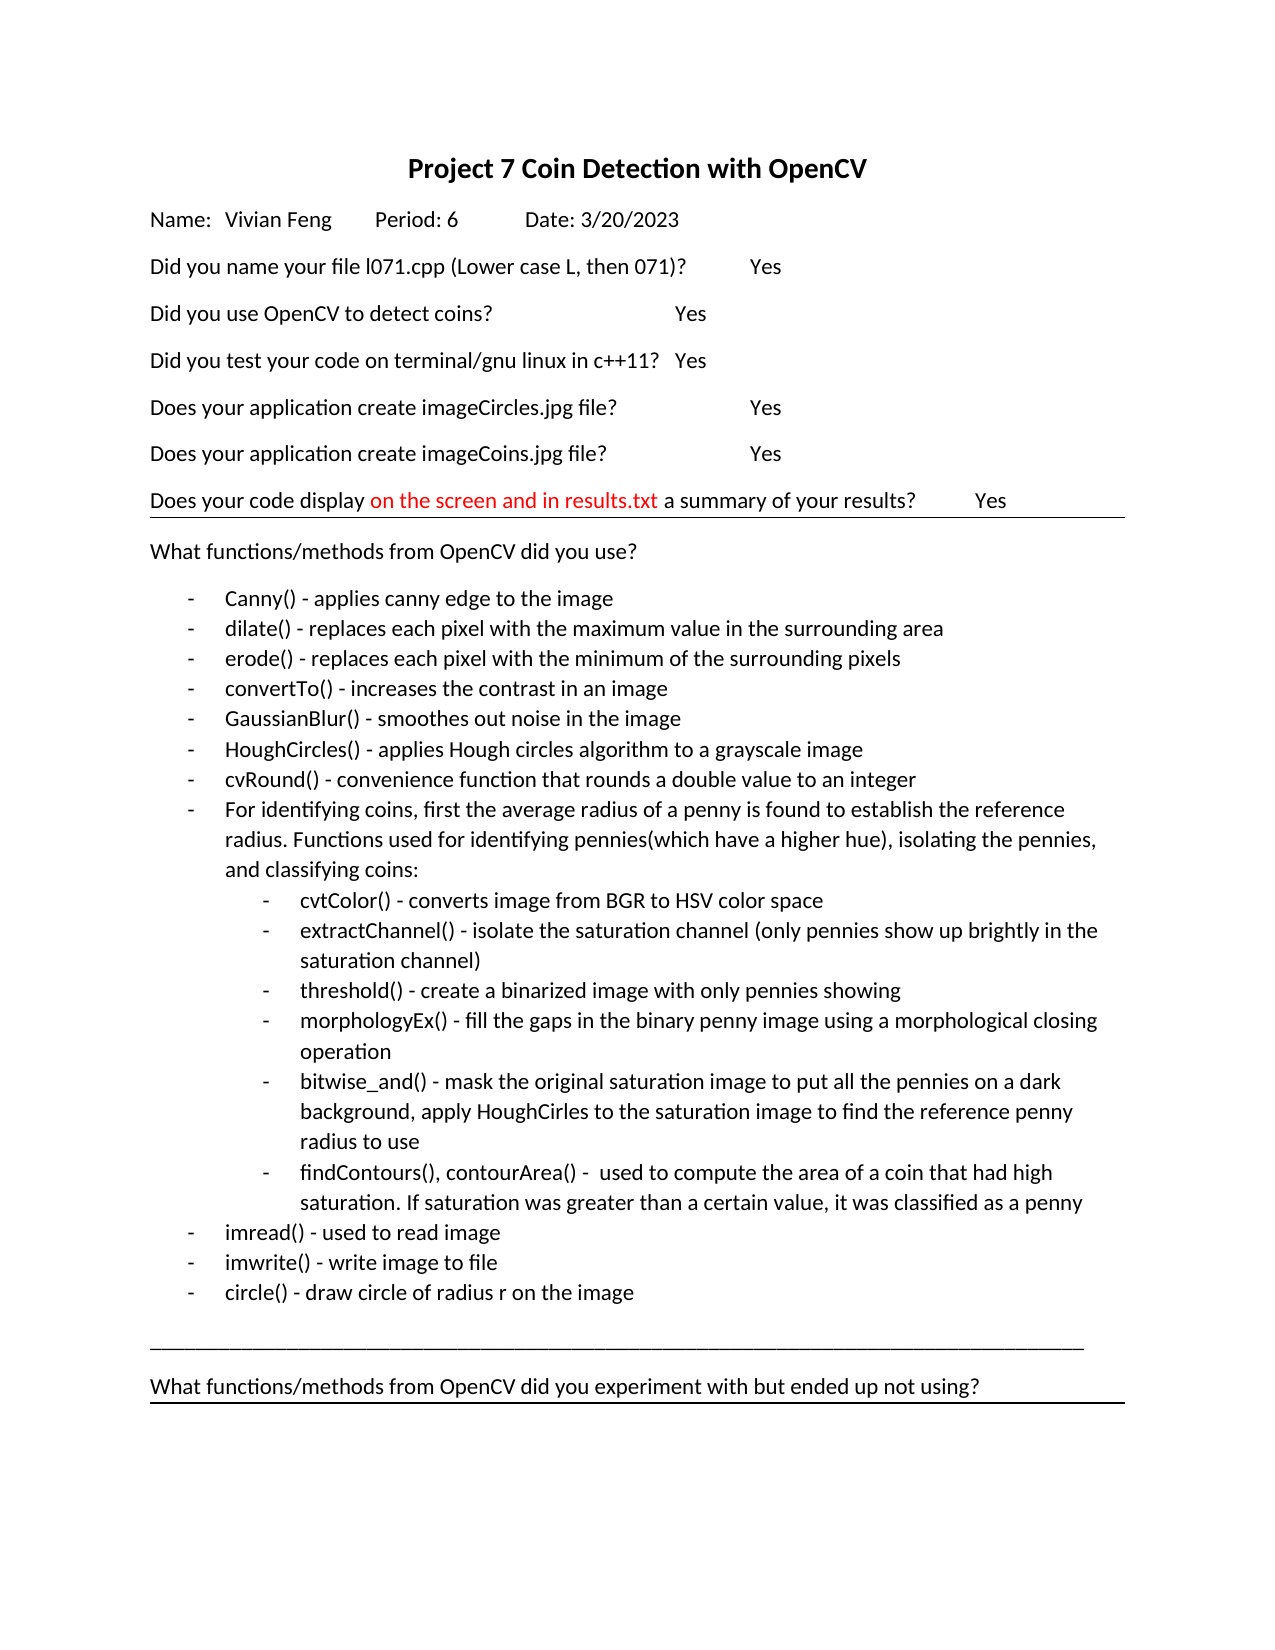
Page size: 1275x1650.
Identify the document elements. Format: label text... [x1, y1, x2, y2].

list dilate() - replaces each pixel with the maximum value in the surrounding area [187, 614, 1125, 642]
list extractChannel() - isolate the saturation channel (only pennies show up brightly in the saturation channel) [262, 916, 1125, 974]
text Did you use OpenCV to detect coins? Yes [150, 299, 1125, 327]
list threshold() - create a binarized image with only pennies showing [262, 976, 1125, 1004]
list morphologyEx() - fill the gaps in the binary penny image using a morphological closing operation [262, 1007, 1125, 1065]
list imwrite() - write image to file [187, 1248, 1125, 1276]
list circle() - draw circle of radius r on the image [187, 1278, 1125, 1307]
text Does your code display on the screen and in results.txt a summary of your results? Yes [150, 486, 1125, 517]
text What functions/methods from OpenCV did you use? [150, 537, 1125, 565]
list For identifying coins, first the average radius of a penny is found to establish the reference radius. Functions used for identifying pennies(which have a higher hue), isolating the pennies, and classifying coins: [187, 795, 1125, 884]
text __________________________________________________________________________________ [150, 1325, 1125, 1353]
text Did you test your code on terminal/gnu linux in c++11? Yes [150, 346, 1125, 374]
list cvRound() - convenience function that rounds a double value to an integer [187, 765, 1125, 793]
list erode() - replaces each pixel with the minimum of the surrounding pixels [187, 644, 1125, 672]
text Does your application create imageCoins.jpg file? Yes [150, 439, 1125, 467]
text Does your application create imageCircles.jpg file? Yes [150, 393, 1125, 421]
list GaussianBlur() - smoothes out noise in the image [187, 704, 1125, 733]
list findContours(), contourArea() - used to compute the area of a coin that had high saturation. If saturation was greater than a certain value, it was classified as a penny [262, 1158, 1125, 1216]
text What functions/methods from OpenCV did you experiment with but ended up not using? [150, 1372, 1125, 1402]
list Canny() - applies canny edge to the image [187, 584, 1125, 612]
list HoughCircles() - applies Hough circles algorithm to a grayscale image [187, 735, 1125, 763]
list bitwise_and() - mask the original saturation image to put all the pennies on a dark background, apply HoughCirles to the saturation image to find the reference penny radius to use [262, 1067, 1125, 1156]
text Project 7 Coin Detection with OpenCV [150, 150, 1125, 186]
list cvtColor() - converts image from BGR to HSV color space [262, 886, 1125, 914]
text Did you name your file l071.cpp (Lower case L, then 071)? Yes [150, 252, 1125, 280]
list convertTo() - increases the contrast in an image [187, 674, 1125, 702]
list imread() - used to read image [187, 1218, 1125, 1246]
text Name: Vivian Feng Period: 6 Date: 3/20/2023 [150, 205, 1125, 233]
